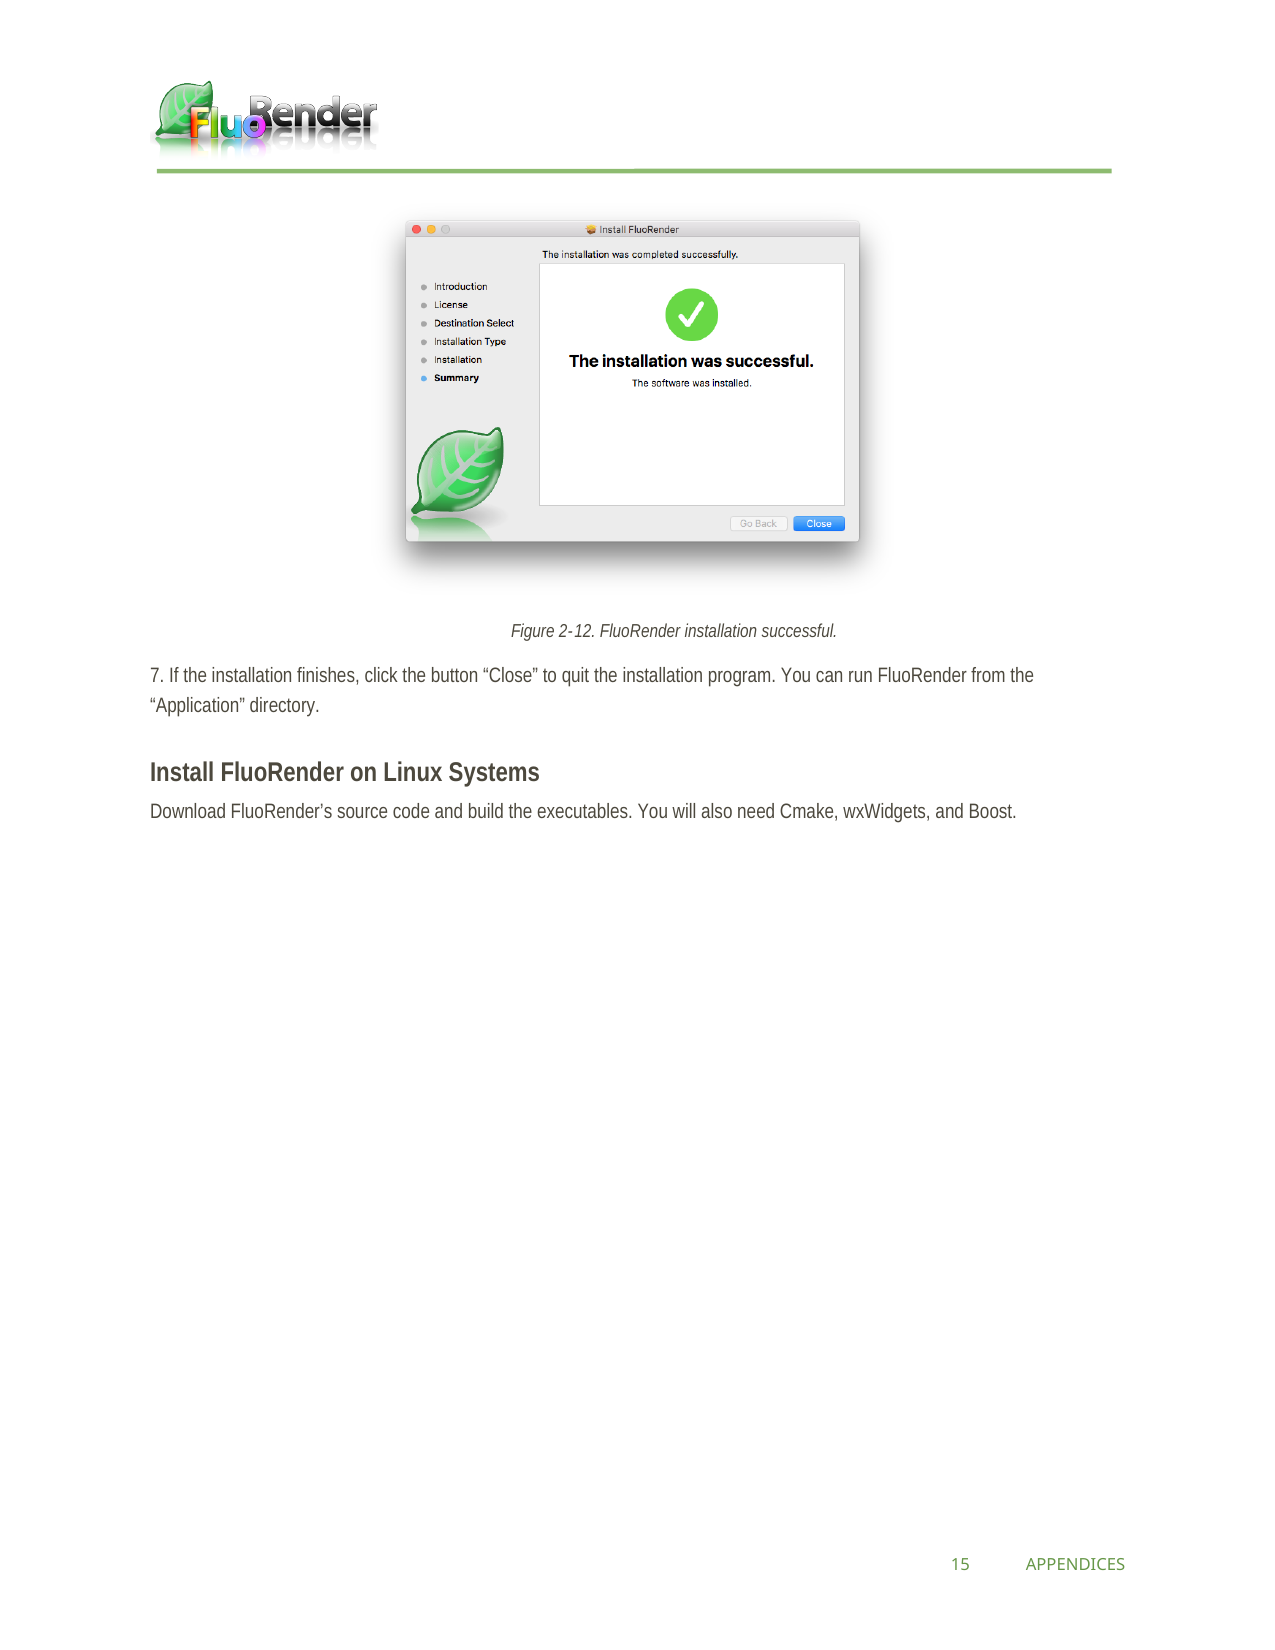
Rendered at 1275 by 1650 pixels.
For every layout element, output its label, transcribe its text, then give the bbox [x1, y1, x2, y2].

picture [150, 75, 379, 162]
text Download FluoRender’s source code and build the executables. You will also need Cmake, wxWidgets, and Boost. [150, 799, 1125, 823]
subtitle Install FluoRender on Linux Systems [150, 756, 1125, 787]
text 7. If the installation finishes, click the button “Close” to quit the installation program. You can run FluoRender from the “Application” directory. [150, 663, 1125, 717]
picture [362, 185, 913, 615]
